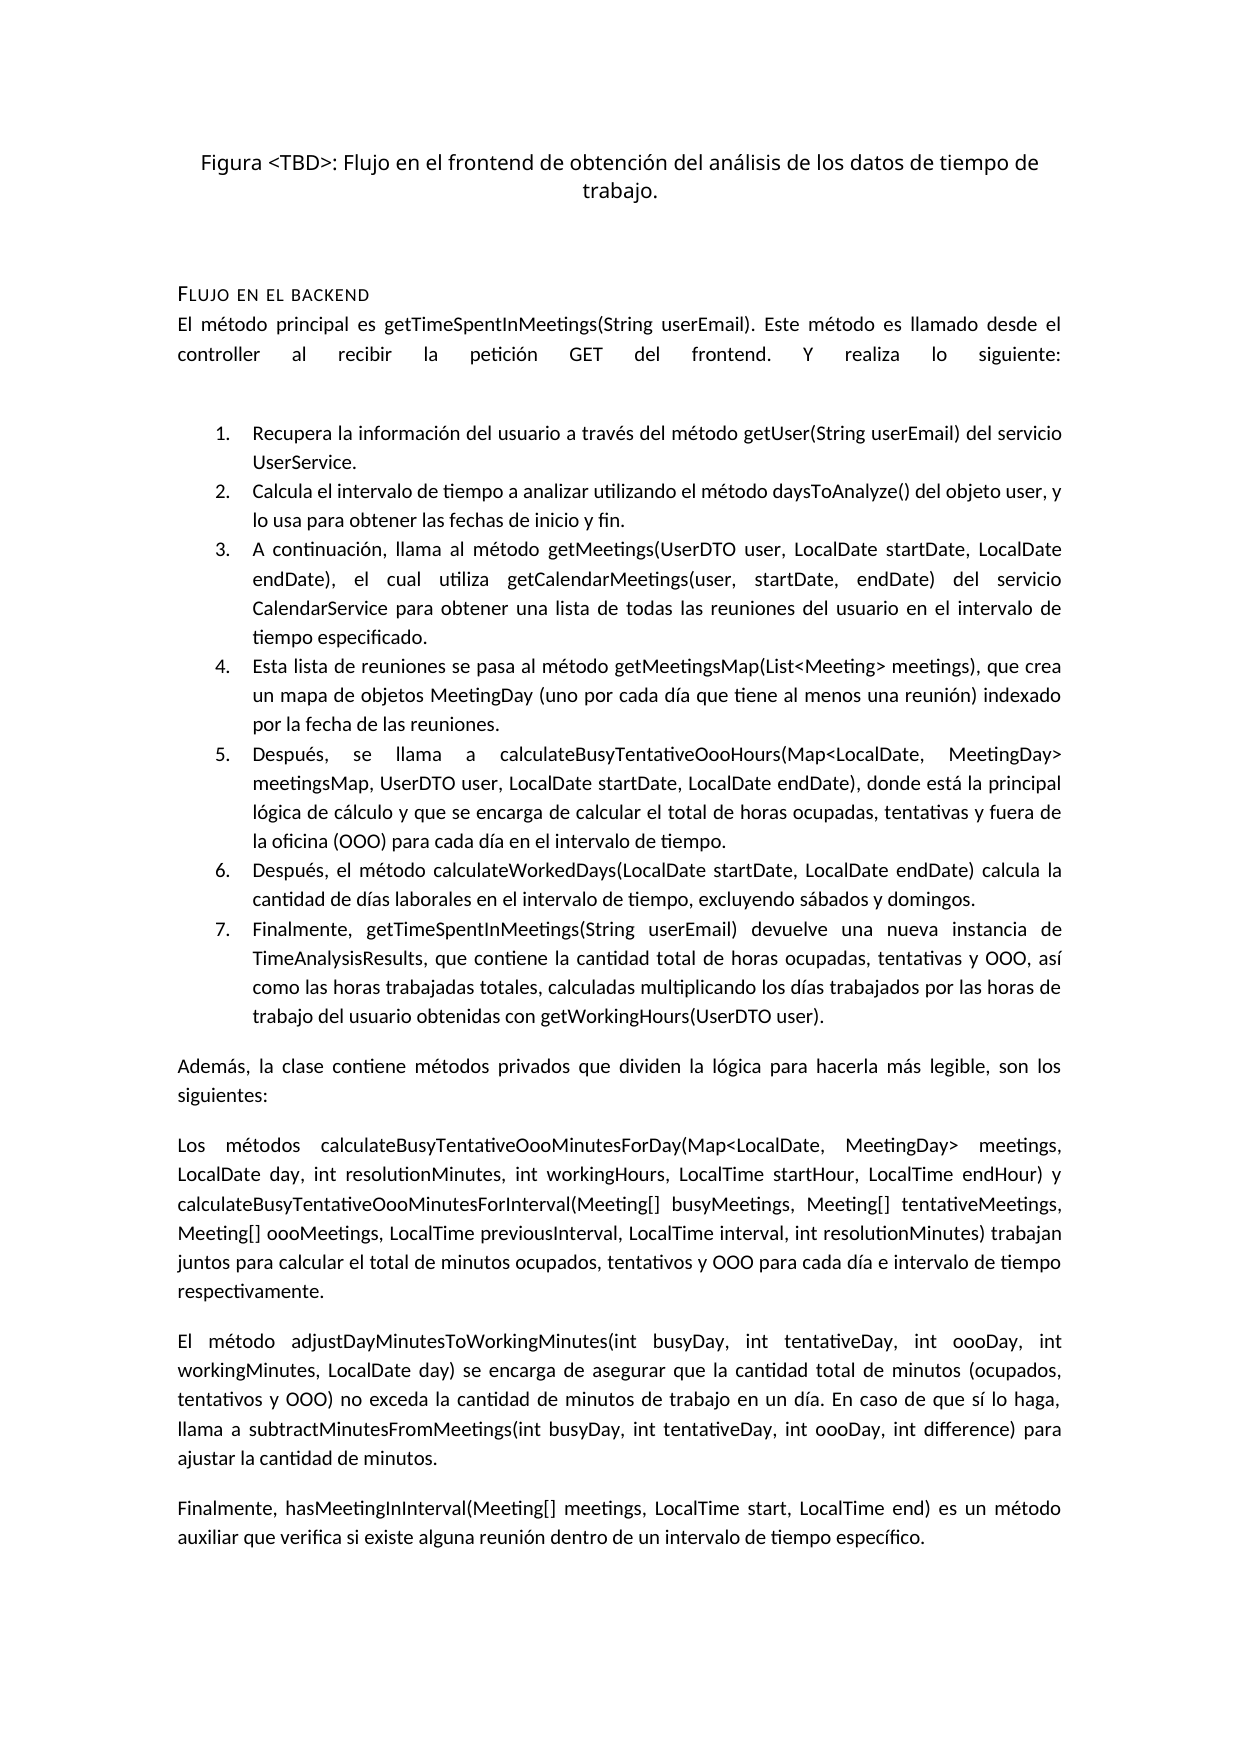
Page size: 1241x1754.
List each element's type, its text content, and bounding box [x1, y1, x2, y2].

text Los métodos calculateBusyTentativeOooMinutesForDay(Map<LocalDate, MeetingDay> meetings, LocalDate day, int resolutionMinutes, int workingHours, LocalTime startHour, LocalTime endHour) y calculateBusyTentativeOooMinutesForInterval(Meeting[] busyMeetings, Meeting[] tentativeMeetings, Meeting[] oooMeetings, LocalTime previousInterval, LocalTime interval, int resolutionMinutes) trabajan juntos para calcular el total de minutos ocupados, tentativos y OOO para cada día e intervalo de tiempo respectivamente. [177, 1132, 1063, 1304]
subtitle Flujo en el backend [177, 279, 1063, 307]
list A continuación, llama al método getMeetings(UserDTO user, LocalDate startDate, LocalDate endDate), el cual utiliza getCalendarMeetings(user, startDate, endDate) del servicio CalendarService para obtener una lista de todas las reuniones del usuario en el intervalo de tiempo especificado. [215, 537, 1063, 649]
list Después, el método calculateWorkedDays(LocalDate startDate, LocalDate endDate) calcula la cantidad de días laborales en el intervalo de tiempo, excluyendo sábados y domingos. [215, 857, 1063, 912]
text El método adjustDayMinutesToWorkingMinutes(int busyDay, int tentativeDay, int oooDay, int workingMinutes, LocalDate day) se encarga de asegurar que la cantidad total de minutos (ocupados, tentativos y OOO) no exceda la cantidad de minutos de trabajo en un día. En caso de que sí lo haga, llama a subtractMinutesFromMeetings(int busyDay, int tentativeDay, int oooDay, int difference) para ajustar la cantidad de minutos. [177, 1328, 1063, 1470]
list Calcula el intervalo de tiempo a analizar utilizando el método daysToAnalyze() del objeto user, y lo usa para obtener las fechas de inicio y fin. [215, 478, 1063, 533]
list Recupera la información del usuario a través del método getUser(String userEmail) del servicio UserService. [215, 420, 1063, 474]
list Esta lista de reuniones se pasa al método getMeetingsMap(List<Meeting> meetings), que crea un mapa de objetos MeetingDay (uno por cada día que tiene al menos una reunión) indexado por la fecha de las reuniones. [215, 653, 1063, 737]
text El método principal es getTimeSpentInMeetings(String userEmail). Este método es llamado desde el controller al recibir la petición GET del frontend. Y realiza lo siguiente: [177, 312, 1063, 395]
list Finalmente, getTimeSpentInMeetings(String userEmail) devuelve una nueva instancia de TimeAnalysisResults, que contiene la cantidad total de horas ocupadas, tentativas y OOO, así como las horas trabajadas totales, calculadas multiplicando los días trabajados por las horas de trabajo del usuario obtenidas con getWorkingHours(UserDTO user). [215, 916, 1063, 1029]
list Después, se llama a calculateBusyTentativeOooHours(Map<LocalDate, MeetingDay> meetingsMap, UserDTO user, LocalDate startDate, LocalDate endDate), donde está la principal lógica de cálculo y que se encarga de calcular el total de horas ocupadas, tentativas y fuera de la oficina (OOO) para cada día en el intervalo de tiempo. [215, 741, 1063, 854]
text Además, la clase contiene métodos privados que dividen la lógica para hacerla más legible, son los siguientes: [177, 1053, 1063, 1108]
text Finalmente, hasMeetingInInterval(Meeting[] meetings, LocalTime start, LocalTime end) es un método auxiliar que verifica si existe alguna reunión dentro de un intervalo de tiempo específico. [177, 1495, 1063, 1549]
subtitle Figura <TBD>: Flujo en el frontend de obtención del análisis de los datos de tiempo de trabajo. [177, 148, 1063, 204]
